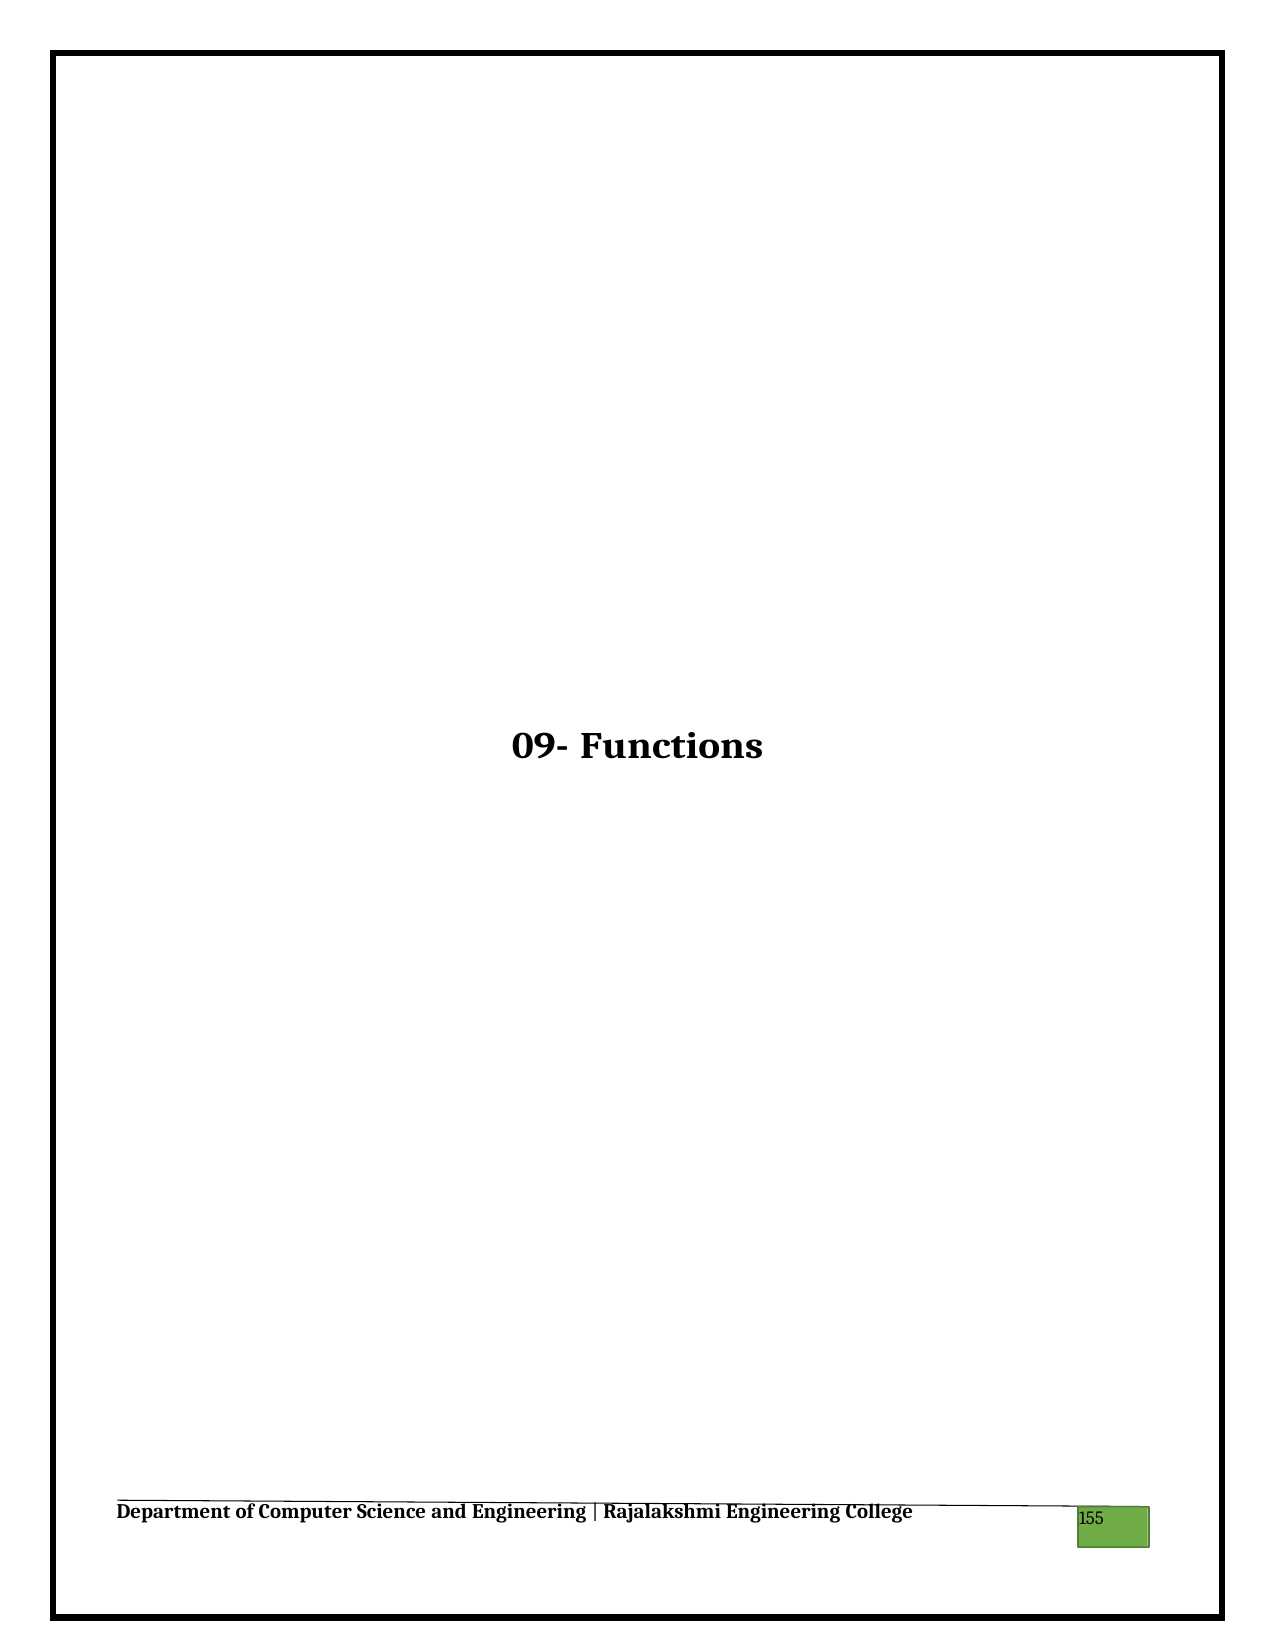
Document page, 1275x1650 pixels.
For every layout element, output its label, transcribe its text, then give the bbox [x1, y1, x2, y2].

subtitle 09- Functions [172, 725, 1103, 768]
